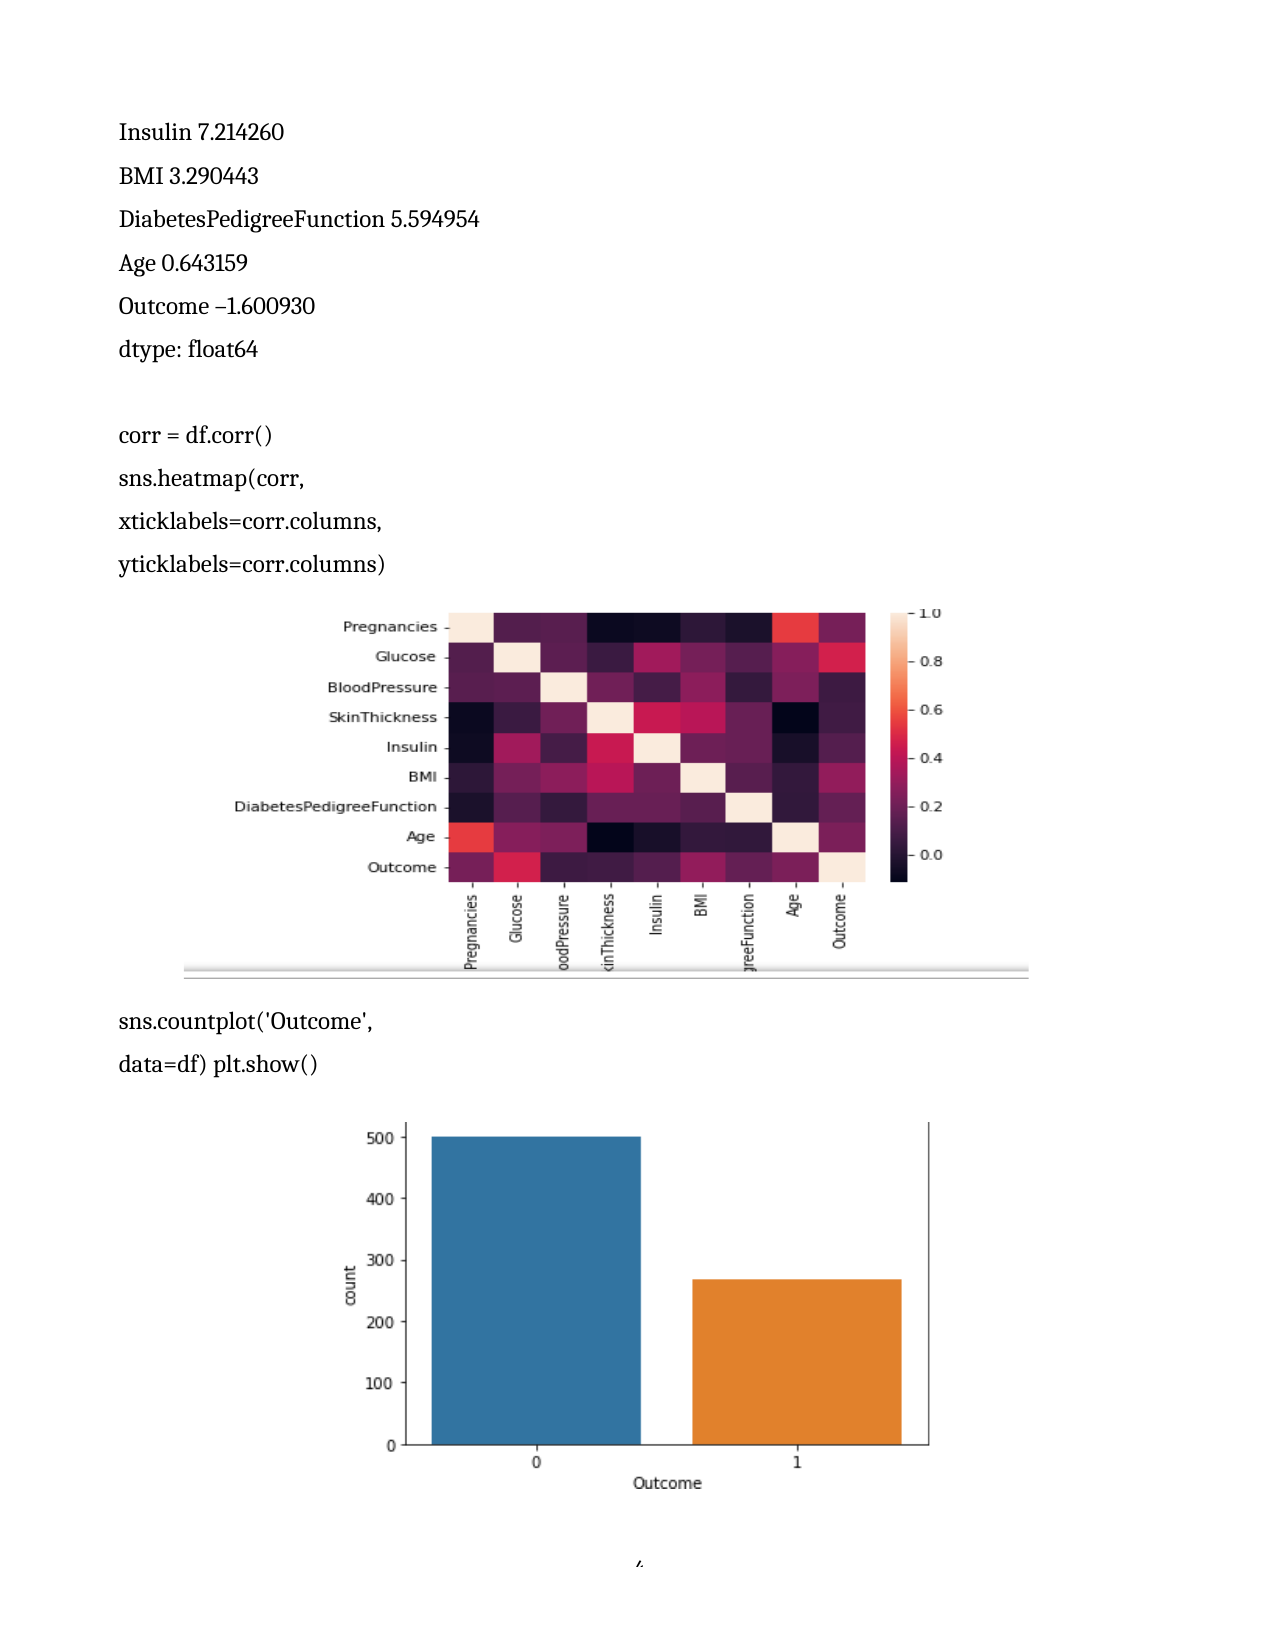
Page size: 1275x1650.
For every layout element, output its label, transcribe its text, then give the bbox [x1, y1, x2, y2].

picture [183, 609, 1029, 979]
text Outcome –1.600930 dtype: float64 [118, 292, 336, 363]
picture [343, 1122, 930, 1489]
text DiabetesPedigreeFunction 5.594954 [118, 205, 1181, 234]
text corr = df.corr() sns.heatmap(corr, xticklabels=corr.columns, yticklabels=corr.columns) [118, 421, 460, 579]
text Age 0.643159 [118, 248, 1181, 277]
text BMI 3.290443 [118, 162, 1181, 190]
text Insulin 7.214260 [118, 118, 1181, 147]
text sns.countplot('Outcome', data=df) plt.show() [118, 1007, 460, 1078]
